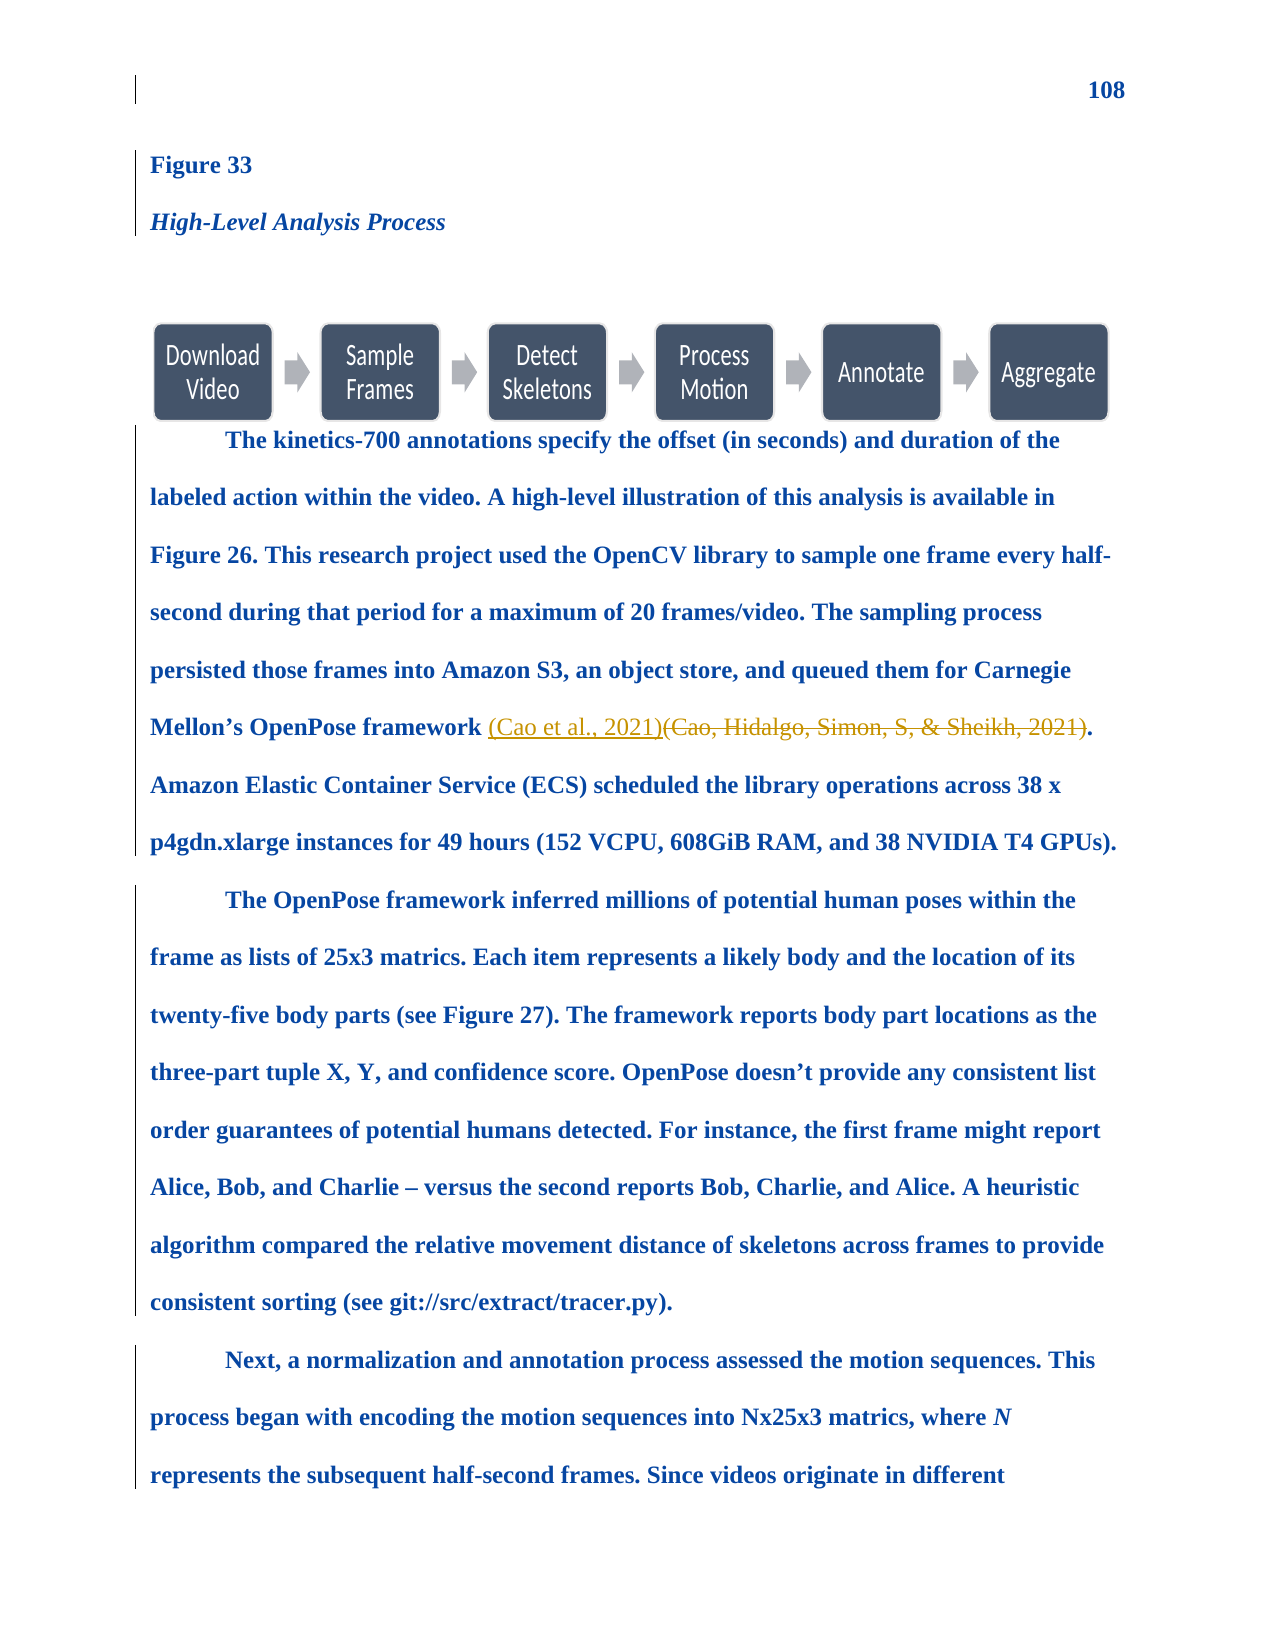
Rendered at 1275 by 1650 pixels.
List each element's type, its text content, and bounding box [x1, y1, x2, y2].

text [150, 1345, 1125, 1488]
text The kinetics-700 annotations specify the offset (in seconds) and duration of the labeled action within the video. A high-level illustration of this analysis is available in Figure 26. This research project used the OpenCV library to sample one frame every half-second during that period for a maximum of 20 frames/video. The sampling process persisted those frames into Amazon S3, an object store, and queued them for Carnegie Mellon’s OpenPose framework . Amazon Elastic Container Service (ECS) scheduled the library operations across 38 x p4gdn.xlarge instances for 49 hours (152 VCPU, 608GiB RAM, and 38 NVIDIA T4 GPUs). [150, 425, 1125, 856]
text The OpenPose framework inferred millions of potential human poses within the frame as lists of 25x3 matrics. Each item represents a likely body and the location of its twenty-five body parts (see Figure 27). The framework reports body part locations as the three-part tuple X, Y, and confidence score. OpenPose doesn’t provide any consistent list order guarantees of potential humans detected. For instance, the first frame might report Alice, Bob, and Charlie – versus the second reports Bob, Charlie, and Alice. A heuristic algorithm compared the relative movement distance of skeletons across frames to provide consistent sorting (see git://src/extract/tracer.py). [150, 885, 1125, 1316]
